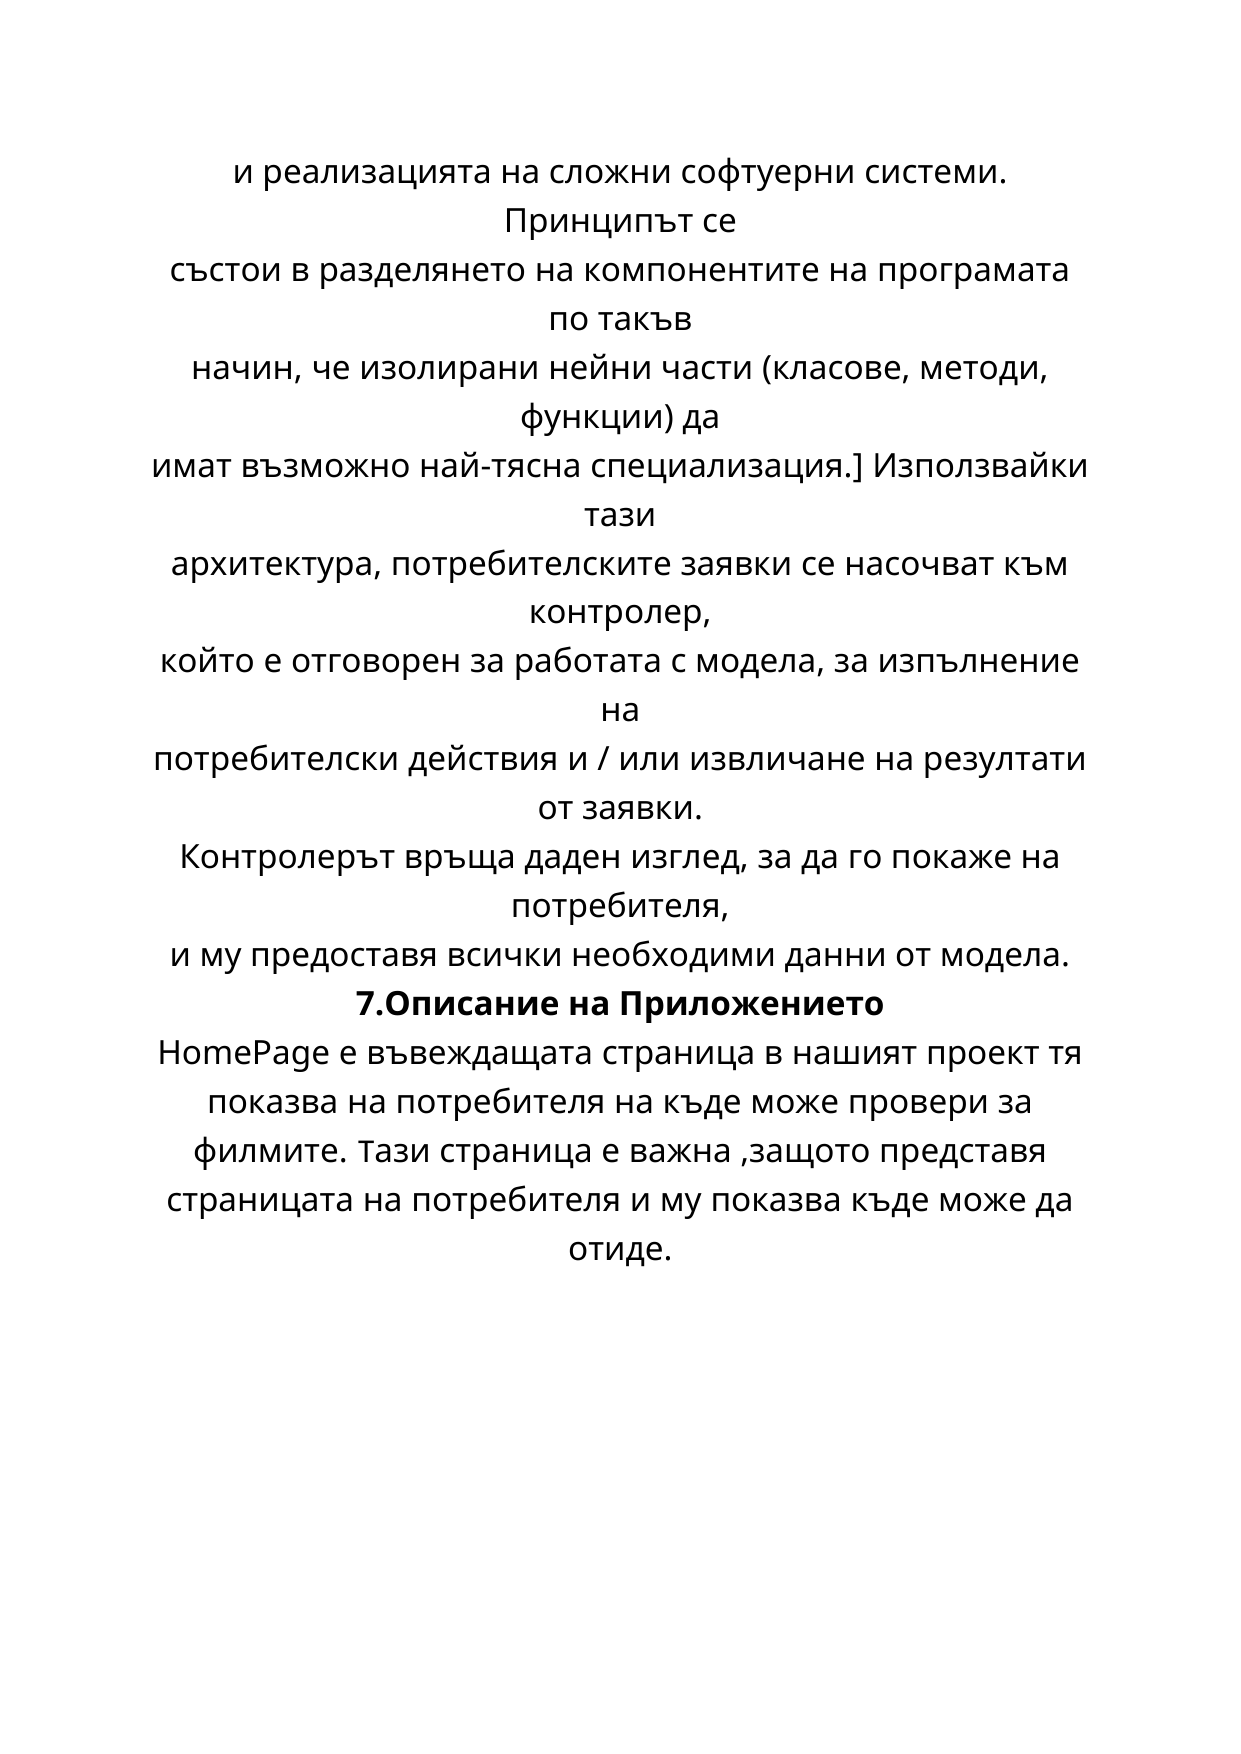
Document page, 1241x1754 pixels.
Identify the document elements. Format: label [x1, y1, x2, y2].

text [148, 148, 1093, 1270]
